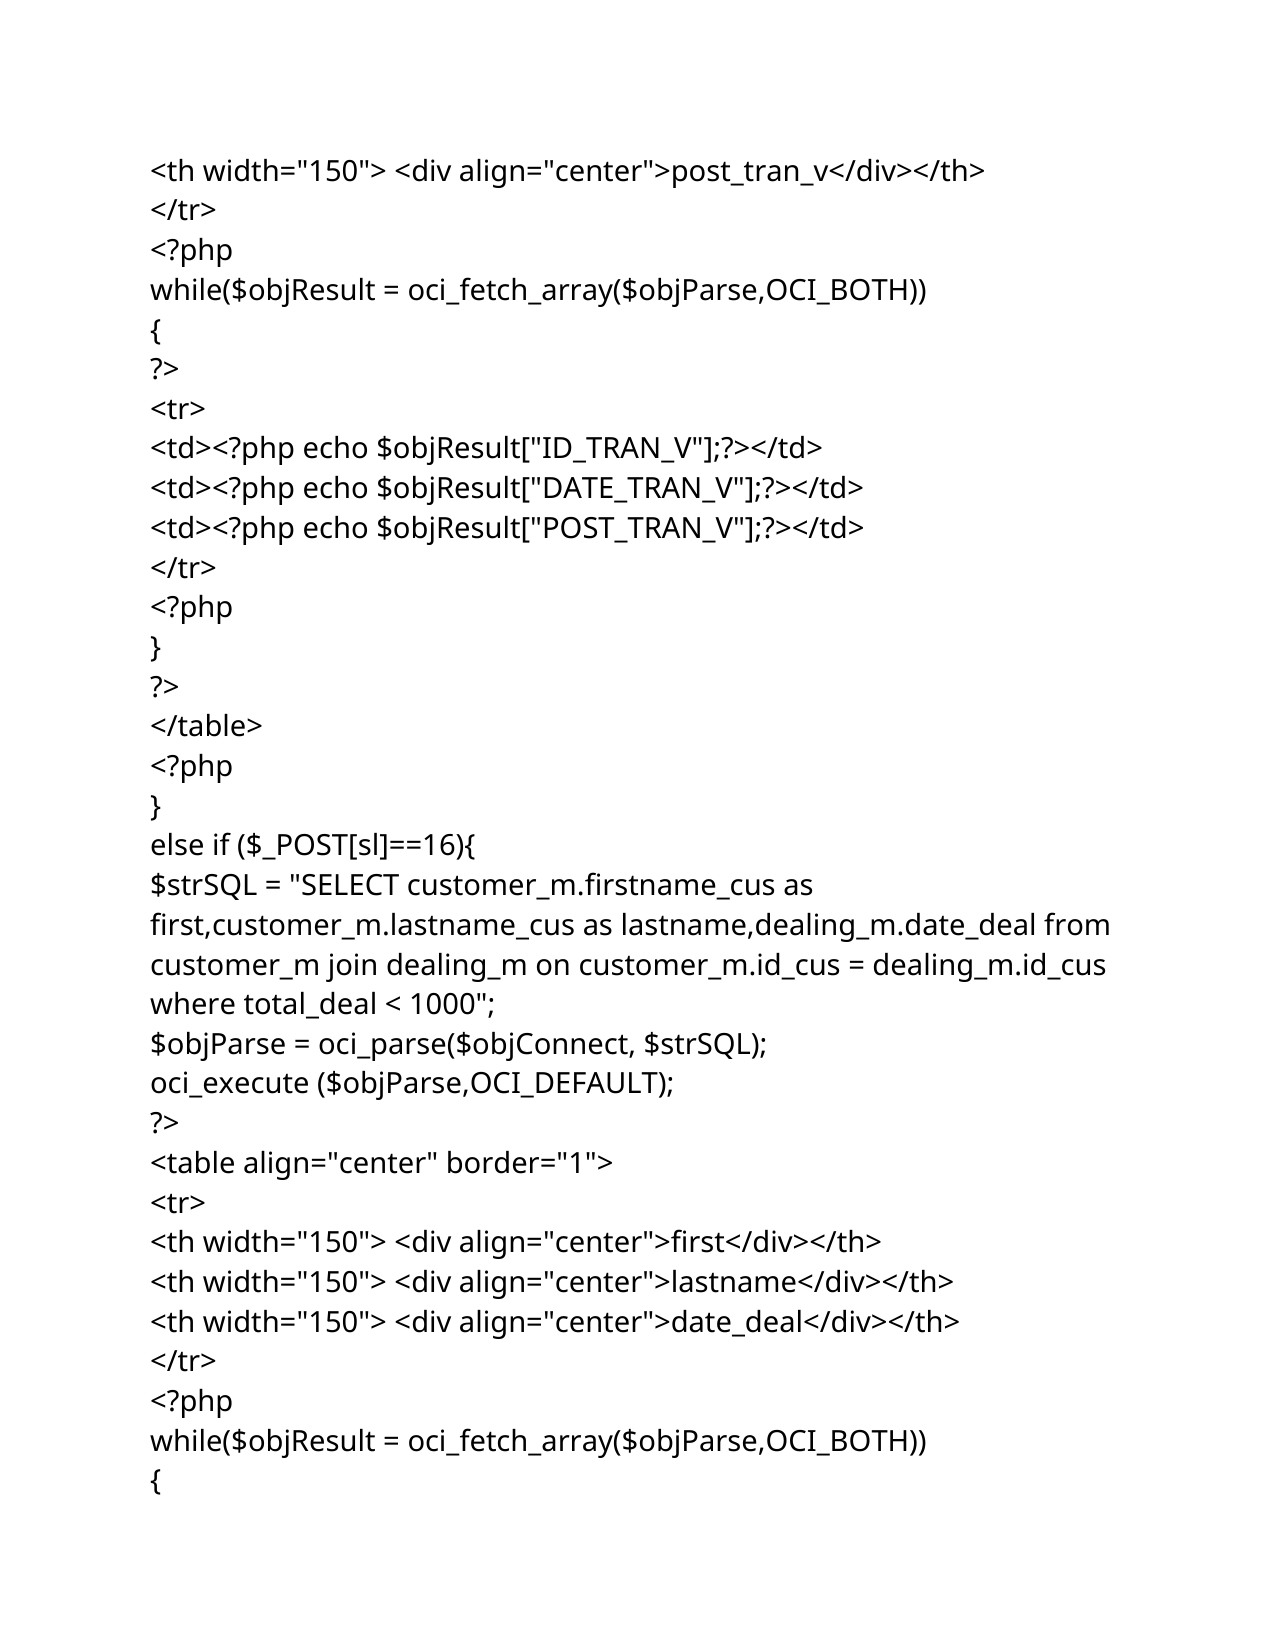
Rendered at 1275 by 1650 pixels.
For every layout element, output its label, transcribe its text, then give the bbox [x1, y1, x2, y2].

text ?> [150, 666, 1125, 706]
text <?php [150, 229, 1125, 269]
text { [150, 309, 1125, 348]
text } [150, 626, 1125, 666]
text { [150, 1460, 1125, 1499]
text <th width="150"> <div align="center">post_tran_v</div></th> [150, 150, 1125, 190]
text oci_execute ($objParse,OCI_DEFAULT); [150, 1063, 1125, 1102]
text </tr> [150, 1341, 1125, 1380]
text </table> [150, 706, 1125, 745]
text <td><?php echo $objResult["POST_TRAN_V"];?></td> [150, 507, 1125, 547]
text <tr> [150, 388, 1125, 428]
text } [150, 785, 1125, 825]
text <?php [150, 1380, 1125, 1420]
text else if ($_POST[sl]==16){ [150, 825, 1125, 864]
text <th width="150"> <div align="center">lastname</div></th> [150, 1261, 1125, 1301]
text ?> [150, 348, 1125, 388]
text <td><?php echo $objResult["ID_TRAN_V"];?></td> [150, 428, 1125, 467]
text </tr> [150, 190, 1125, 229]
text <tr> [150, 1182, 1125, 1222]
text <th width="150"> <div align="center">date_deal</div></th> [150, 1301, 1125, 1341]
text <?php [150, 745, 1125, 785]
text <td><?php echo $objResult["DATE_TRAN_V"];?></td> [150, 467, 1125, 507]
text while($objResult = oci_fetch_array($objParse,OCI_BOTH)) [150, 1420, 1125, 1460]
text <?php [150, 587, 1125, 626]
text <table align="center" border="1"> [150, 1142, 1125, 1182]
text while($objResult = oci_fetch_array($objParse,OCI_BOTH)) [150, 269, 1125, 309]
text $objParse = oci_parse($objConnect, $strSQL); [150, 1023, 1125, 1063]
text <th width="150"> <div align="center">first</div></th> [150, 1222, 1125, 1261]
text ?> [150, 1102, 1125, 1142]
text </tr> [150, 547, 1125, 587]
text $strSQL = "SELECT customer_m.firstname_cus as first,customer_m.lastname_cus as lastname,dealing_m.date_deal from customer_m join dealing_m on customer_m.id_cus = dealing_m.id_cus where total_deal < 1000"; [150, 864, 1125, 1023]
